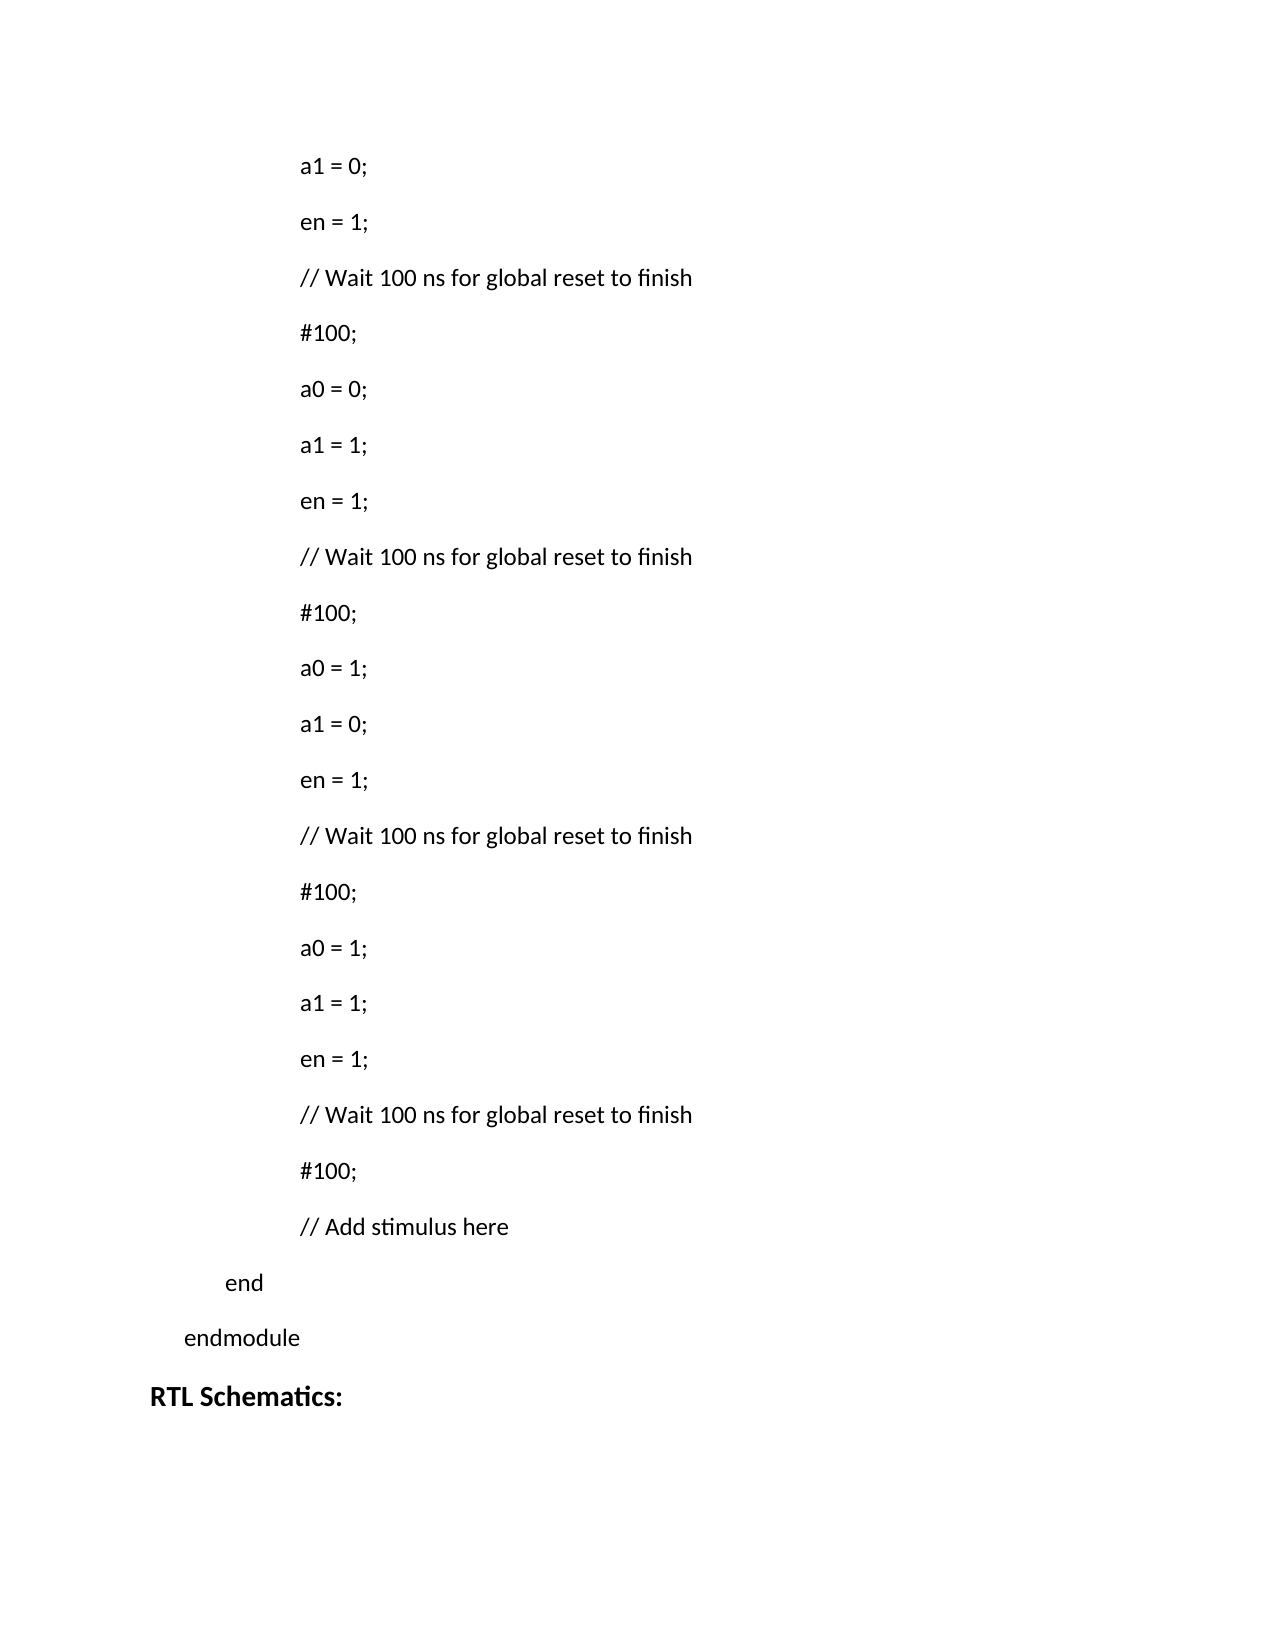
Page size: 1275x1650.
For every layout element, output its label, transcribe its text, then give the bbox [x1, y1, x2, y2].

text // Wait 100 ns for global reset to finish [150, 262, 1125, 292]
text a1 = 0; [150, 150, 1125, 181]
text #100; [150, 597, 1125, 627]
text a0 = 0; [150, 373, 1125, 404]
text #100; [150, 1155, 1125, 1186]
text // Add stimulus here [150, 1211, 1125, 1241]
text #100; [150, 876, 1125, 906]
text a0 = 1; [150, 932, 1125, 962]
text en = 1; [150, 1043, 1125, 1074]
text en = 1; [150, 485, 1125, 516]
text a0 = 1; [150, 652, 1125, 683]
text endmodule [150, 1322, 1125, 1353]
text en = 1; [150, 206, 1125, 236]
text // Wait 100 ns for global reset to finish [150, 1099, 1125, 1130]
text a1 = 1; [150, 429, 1125, 460]
text // Wait 100 ns for global reset to finish [150, 541, 1125, 571]
text end [150, 1267, 1125, 1297]
text a1 = 1; [150, 987, 1125, 1018]
text a1 = 0; [150, 708, 1125, 739]
text #100; [150, 317, 1125, 348]
text // Wait 100 ns for global reset to finish [150, 820, 1125, 851]
text RTL Schematics: [150, 1378, 1125, 1414]
text en = 1; [150, 764, 1125, 795]
